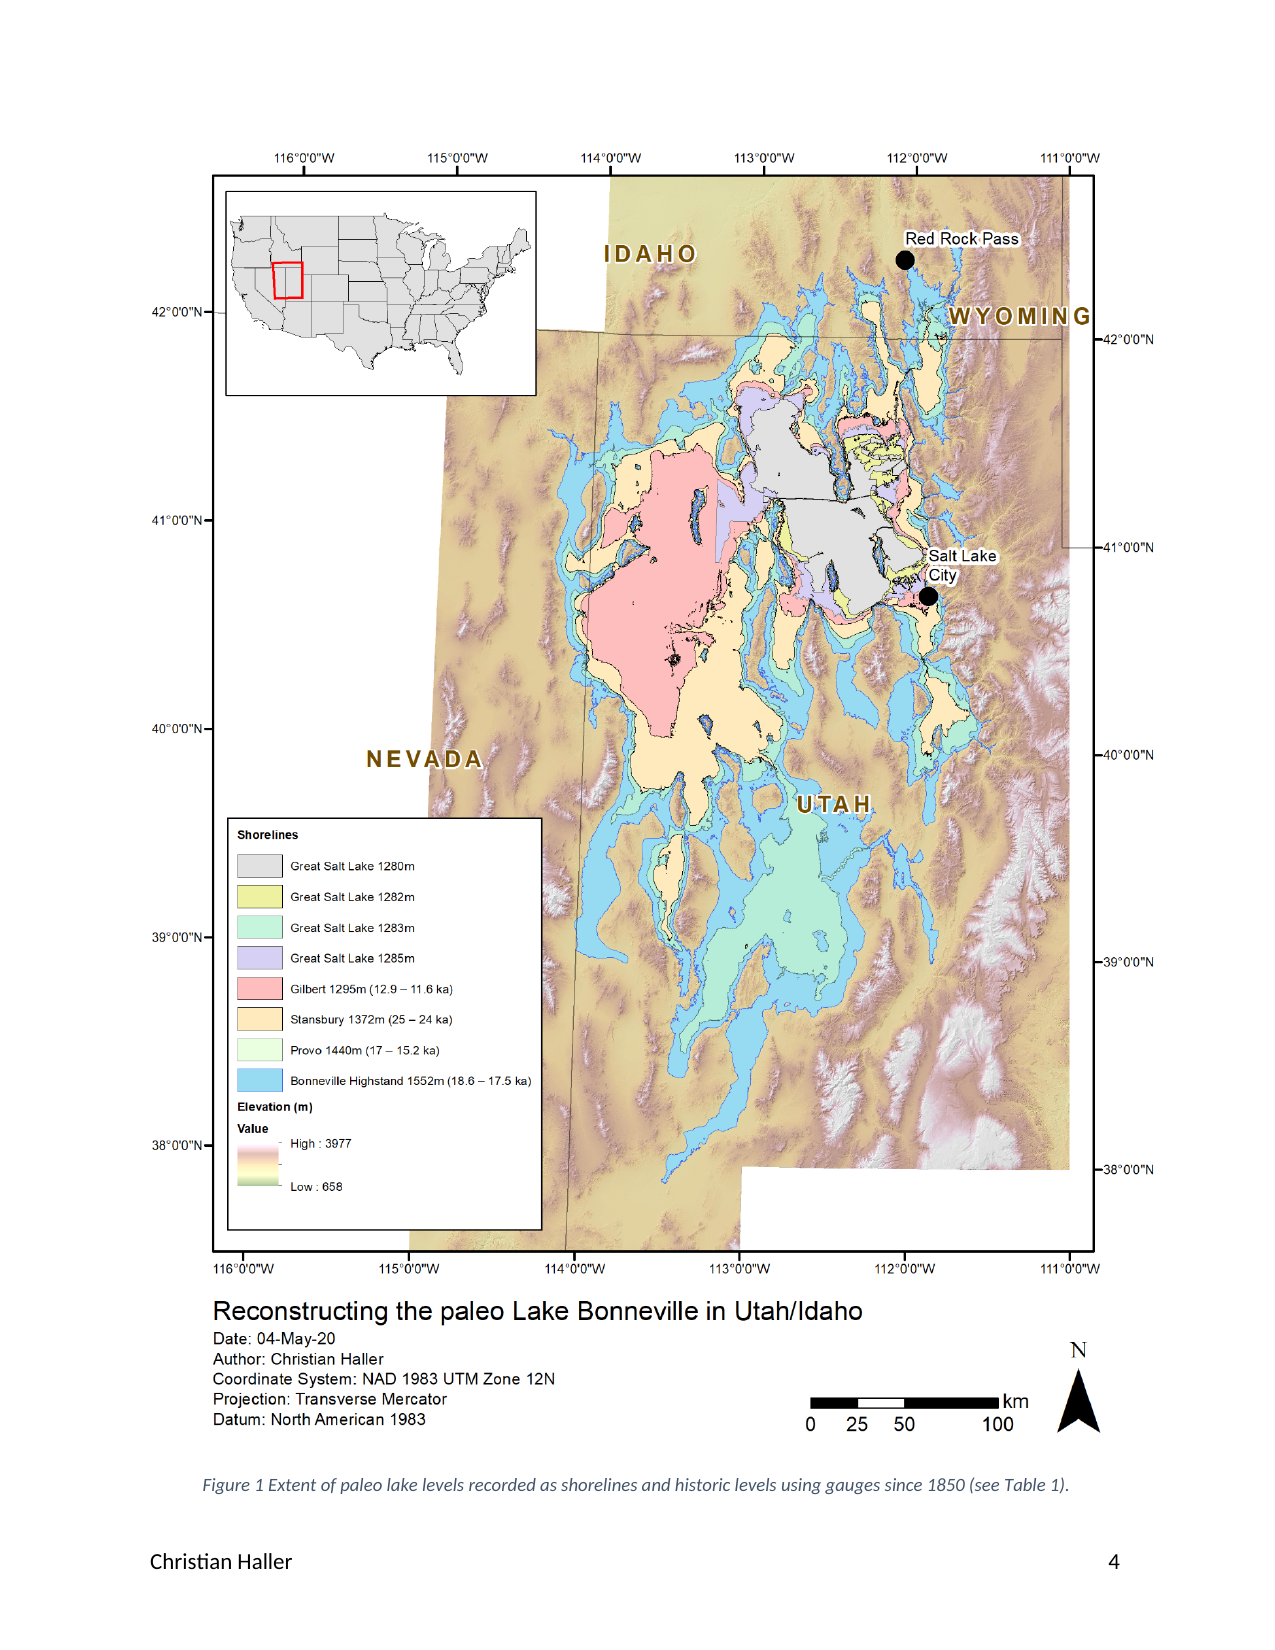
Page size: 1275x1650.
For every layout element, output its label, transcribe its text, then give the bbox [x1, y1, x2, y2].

picture [150, 150, 1159, 1455]
